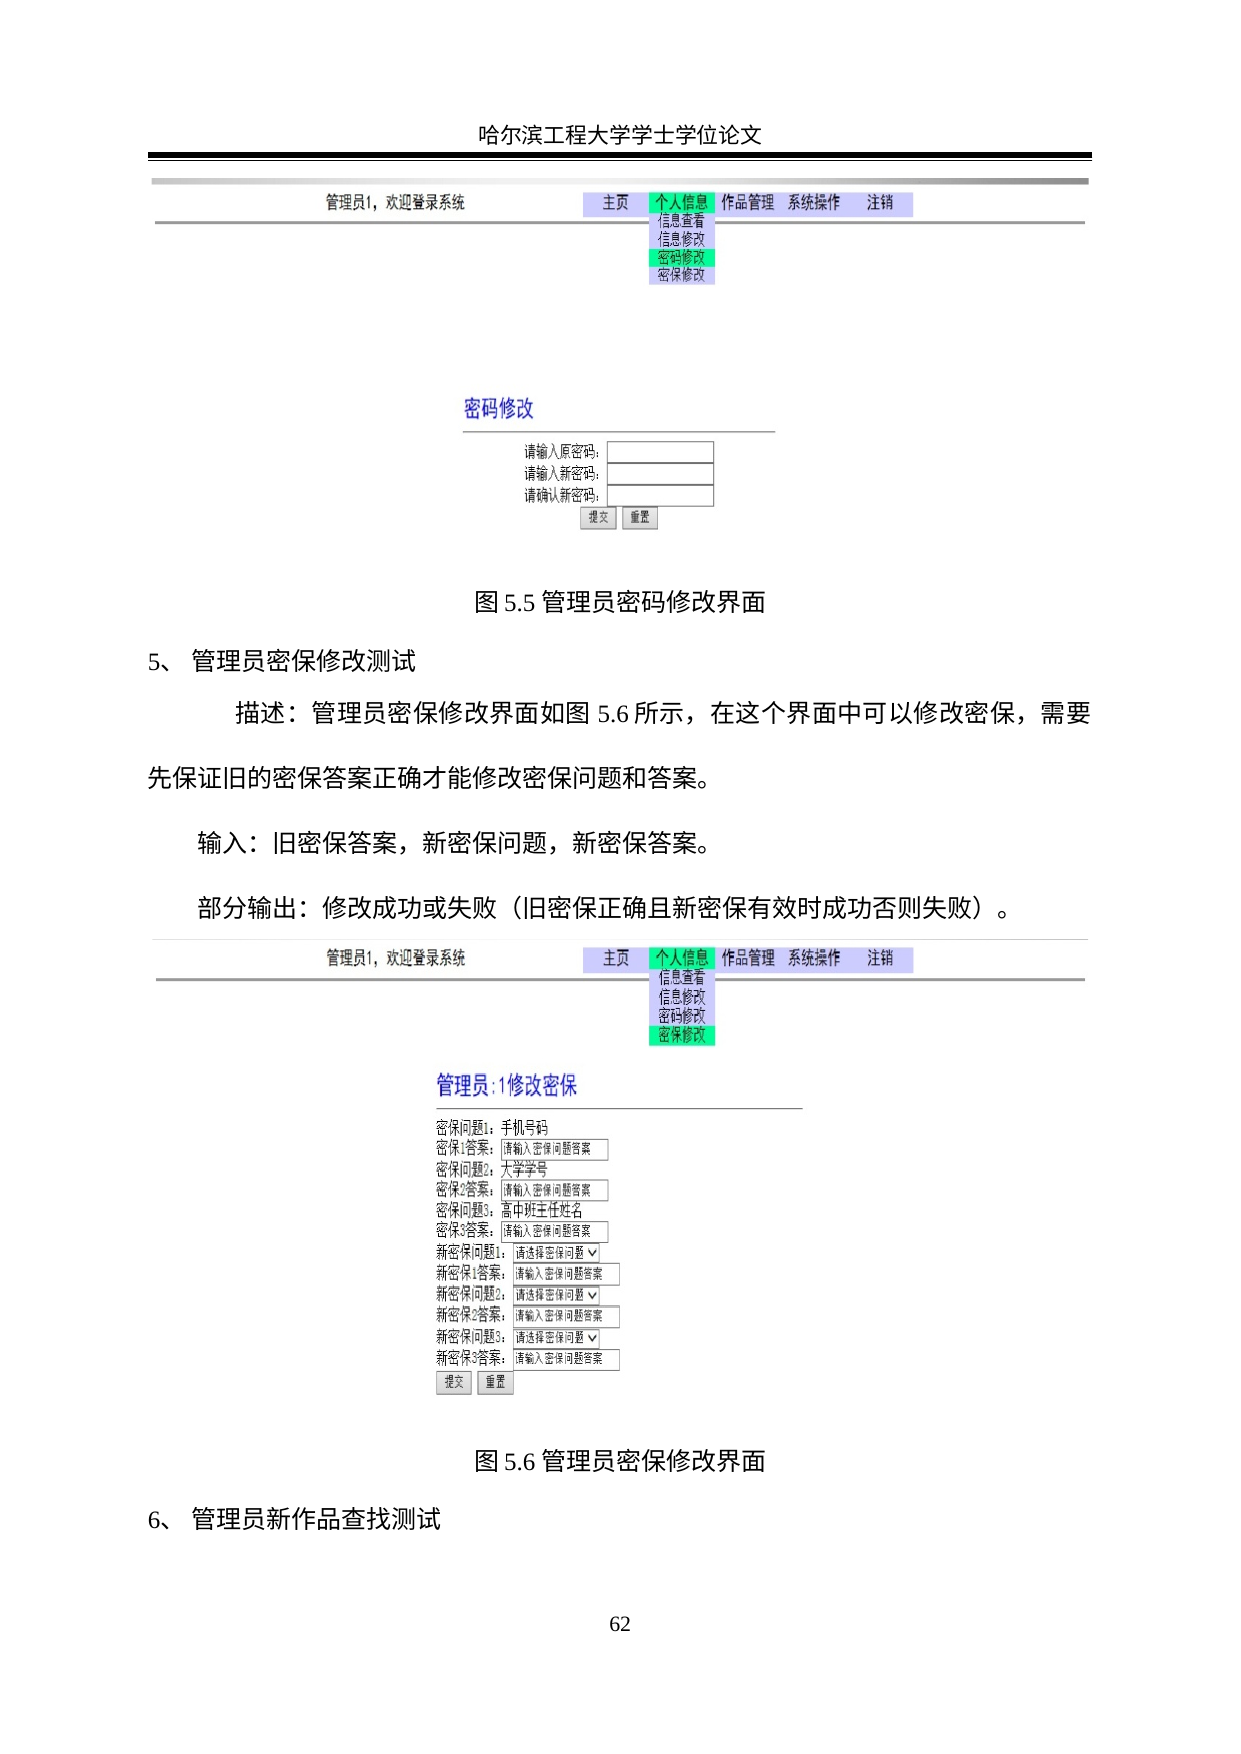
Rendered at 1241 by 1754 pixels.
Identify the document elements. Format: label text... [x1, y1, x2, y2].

text 部分输出：修改成功或失败（旧密保正确且新密保有效时成功否则失败）。 [148, 874, 1092, 939]
text 描述：管理员密保修改界面如图5.6所示，在这个界面中可以修改密保，需要先保证旧的密保答案正确才能修改密保问题和答案。 [148, 679, 1092, 809]
picture [152, 939, 1089, 1407]
list 6、 管理员新作品查找测试 [148, 1492, 1092, 1537]
text 图5.5 管理员密码修改界面 [148, 568, 1092, 633]
text 输入：旧密保答案，新密保问题，新密保答案。 [148, 809, 1092, 874]
picture [151, 178, 1089, 551]
text 图5.6 管理员密保修改界面 [148, 1427, 1092, 1492]
list 5、 管理员密保修改测试 [148, 633, 1092, 679]
